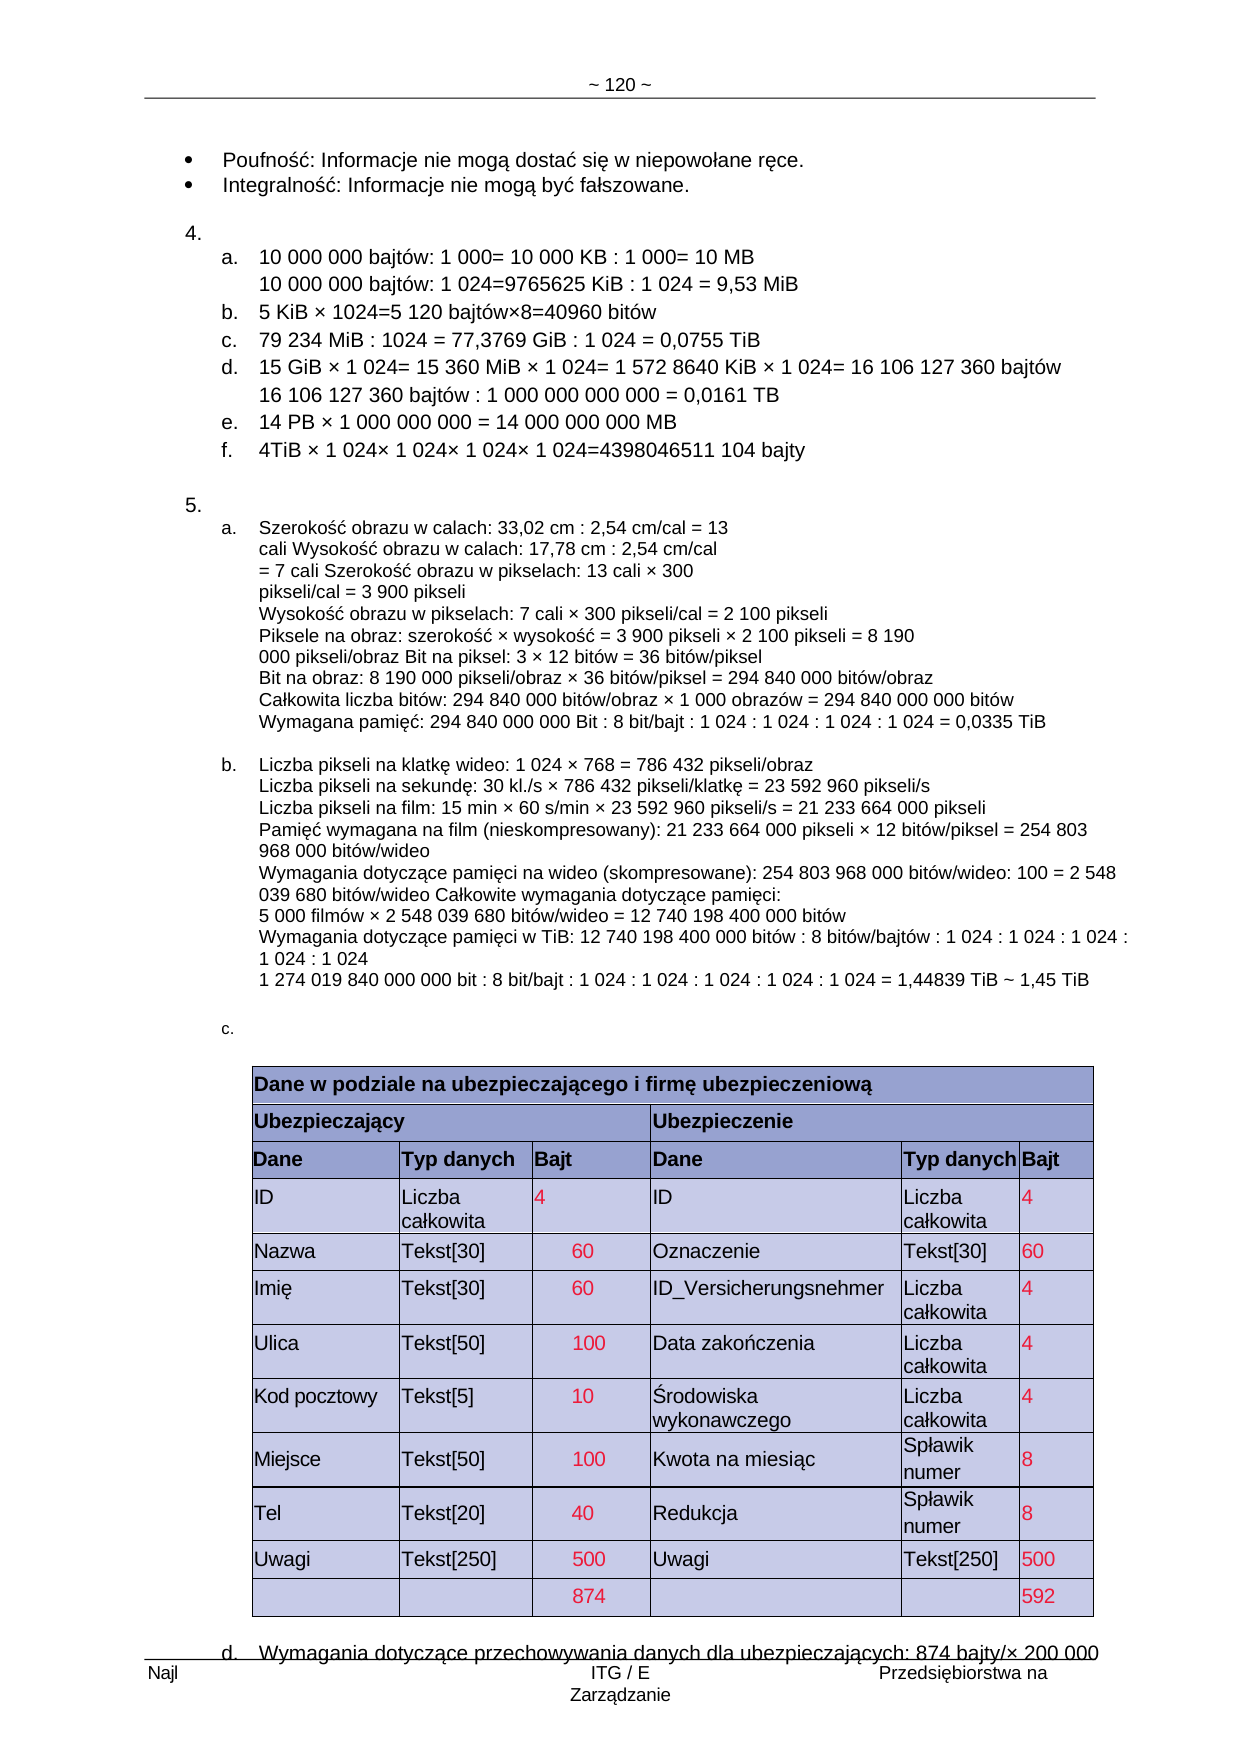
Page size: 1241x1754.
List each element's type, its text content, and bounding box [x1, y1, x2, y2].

list Wymagania dotyczące przechowywania danych dla ubezpieczających: 874 bajty/× 200 000 [221, 1641, 1138, 1665]
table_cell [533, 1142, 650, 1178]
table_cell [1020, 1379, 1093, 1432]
list 5 KiB × 1024=5 120 bajtów×8=40960 bitów [221, 300, 1138, 324]
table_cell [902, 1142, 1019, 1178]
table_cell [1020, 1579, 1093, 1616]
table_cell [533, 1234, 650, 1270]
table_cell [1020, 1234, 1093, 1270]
list Poufność: Informacje nie mogą dostać się w niepowołane ręce. [185, 147, 1138, 173]
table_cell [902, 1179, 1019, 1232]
list 4TiB × 1 024× 1 024× 1 024× 1 024=4398046511 104 bajty [221, 437, 1138, 461]
text Wymagana pamięć: 294 840 000 000 Bit : 8 bit/bajt : 1 024 : 1 024 : 1 024 : 1 024 = 0,0335 TiB [259, 711, 1138, 732]
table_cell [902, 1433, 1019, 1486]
text 16 106 127 360 bajtów : 1 000 000 000 000 = 0,0161 TB [259, 382, 1138, 406]
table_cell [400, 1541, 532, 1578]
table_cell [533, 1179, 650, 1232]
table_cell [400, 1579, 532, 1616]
text 5 000 filmów × 2 548 039 680 bitów/wideo = 12 740 198 400 000 bitów [259, 905, 1138, 926]
text Całkowita liczba bitów: 294 840 000 bitów/obraz × 1 000 obrazów = 294 840 000 000 bitów [259, 689, 1138, 711]
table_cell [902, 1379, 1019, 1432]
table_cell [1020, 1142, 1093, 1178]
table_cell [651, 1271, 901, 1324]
list 79 234 MiB : 1024 = 77,3769 GiB : 1 024 = 0,0755 TiB [221, 327, 1138, 351]
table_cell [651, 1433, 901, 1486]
list Szerokość obrazu w calach: 33,02 cm : 2,54 cm/cal = 13 cali Wysokość obrazu w calach: 17,78 cm : 2,54 cm/cal = 7 cali Szerokość obrazu w pikselach: 13 cali × 300 pikseli/cal = 3 900 pikseli [221, 517, 728, 603]
text Wymagania dotyczące pamięci na wideo (skompresowane): 254 803 968 000 bitów/wideo: 100 = 2 548 039 680 bitów/wideo Całkowite wymagania dotyczące pamięci: [259, 862, 1138, 905]
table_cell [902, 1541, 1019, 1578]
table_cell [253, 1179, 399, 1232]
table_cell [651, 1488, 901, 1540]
text Liczba pikseli na sekundę: 30 kl./s × 786 432 pikseli/klatkę = 23 592 960 pikseli/s [259, 775, 1138, 797]
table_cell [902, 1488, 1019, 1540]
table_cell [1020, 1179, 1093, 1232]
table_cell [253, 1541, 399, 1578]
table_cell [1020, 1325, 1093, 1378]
text Wysokość obrazu w pikselach: 7 cali × 300 pikseli/cal = 2 100 pikseli [259, 603, 1138, 624]
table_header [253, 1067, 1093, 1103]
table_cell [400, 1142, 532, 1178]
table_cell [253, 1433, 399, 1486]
text Liczba pikseli na film: 15 min × 60 s/min × 23 592 960 pikseli/s = 21 233 664 000 pikseli [259, 797, 1138, 818]
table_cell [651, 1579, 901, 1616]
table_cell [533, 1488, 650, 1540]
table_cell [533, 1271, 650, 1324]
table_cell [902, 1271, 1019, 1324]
list Integralność: Informacje nie mogą być fałszowane. [185, 173, 1138, 197]
text Wymagania dotyczące pamięci w TiB: 12 740 198 400 000 bitów : 8 bitów/bajtów : 1 024 : 1 024 : 1 024 : 1 024 : 1 024 [259, 926, 1138, 969]
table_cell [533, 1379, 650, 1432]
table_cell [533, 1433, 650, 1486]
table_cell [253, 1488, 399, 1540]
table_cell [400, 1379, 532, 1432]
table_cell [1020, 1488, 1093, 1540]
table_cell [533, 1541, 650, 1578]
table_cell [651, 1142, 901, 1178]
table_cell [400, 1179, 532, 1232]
list 14 PB × 1 000 000 000 = 14 000 000 000 MB [221, 410, 1138, 434]
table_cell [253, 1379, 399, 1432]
list 15 GiB × 1 024= 15 360 MiB × 1 024= 1 572 8640 KiB × 1 024= 16 106 127 360 bajtów [221, 355, 1138, 379]
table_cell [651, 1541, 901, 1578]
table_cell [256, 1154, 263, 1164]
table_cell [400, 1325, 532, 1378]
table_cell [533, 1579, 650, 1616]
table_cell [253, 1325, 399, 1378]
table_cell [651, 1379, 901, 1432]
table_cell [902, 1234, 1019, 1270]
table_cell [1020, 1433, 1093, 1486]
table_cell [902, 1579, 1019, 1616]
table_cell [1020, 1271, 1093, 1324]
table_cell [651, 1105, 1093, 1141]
text Piksele na obraz: szerokość × wysokość = 3 900 pikseli × 2 100 pikseli = 8 190 000 pikseli/obraz Bit na piksel: 3 × 12 bitów = 36 bitów/piksel [259, 624, 920, 668]
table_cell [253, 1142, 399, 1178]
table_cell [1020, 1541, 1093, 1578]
text 1 274 019 840 000 000 bit : 8 bit/bajt : 1 024 : 1 024 : 1 024 : 1 024 : 1 024 = 1,44839 TiB ~ 1,45 TiB [259, 969, 1138, 991]
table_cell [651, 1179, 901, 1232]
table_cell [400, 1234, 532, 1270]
list Liczba pikseli na klatkę wideo: 1 024 × 768 = 786 432 pikseli/obraz [221, 754, 1138, 775]
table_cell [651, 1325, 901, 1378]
text Bit na obraz: 8 190 000 pikseli/obraz × 36 bitów/piksel = 294 840 000 bitów/obraz [259, 668, 1138, 689]
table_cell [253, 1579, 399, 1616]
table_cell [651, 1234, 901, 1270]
list 10 000 000 bajtów: 1 000= 10 000 KB : 1 000= 10 MB [221, 245, 1138, 269]
text Pamięć wymagana na film (nieskompresowany): 21 233 664 000 pikseli × 12 bitów/piksel = 254 803 968 000 bitów/wideo [259, 819, 1092, 862]
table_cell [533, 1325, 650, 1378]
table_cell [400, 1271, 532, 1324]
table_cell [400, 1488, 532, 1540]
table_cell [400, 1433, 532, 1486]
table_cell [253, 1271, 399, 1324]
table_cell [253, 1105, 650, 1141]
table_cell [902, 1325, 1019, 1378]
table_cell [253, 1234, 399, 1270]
text 10 000 000 bajtów: 1 024=9765625 KiB : 1 024 = 9,53 MiB [259, 272, 1138, 296]
